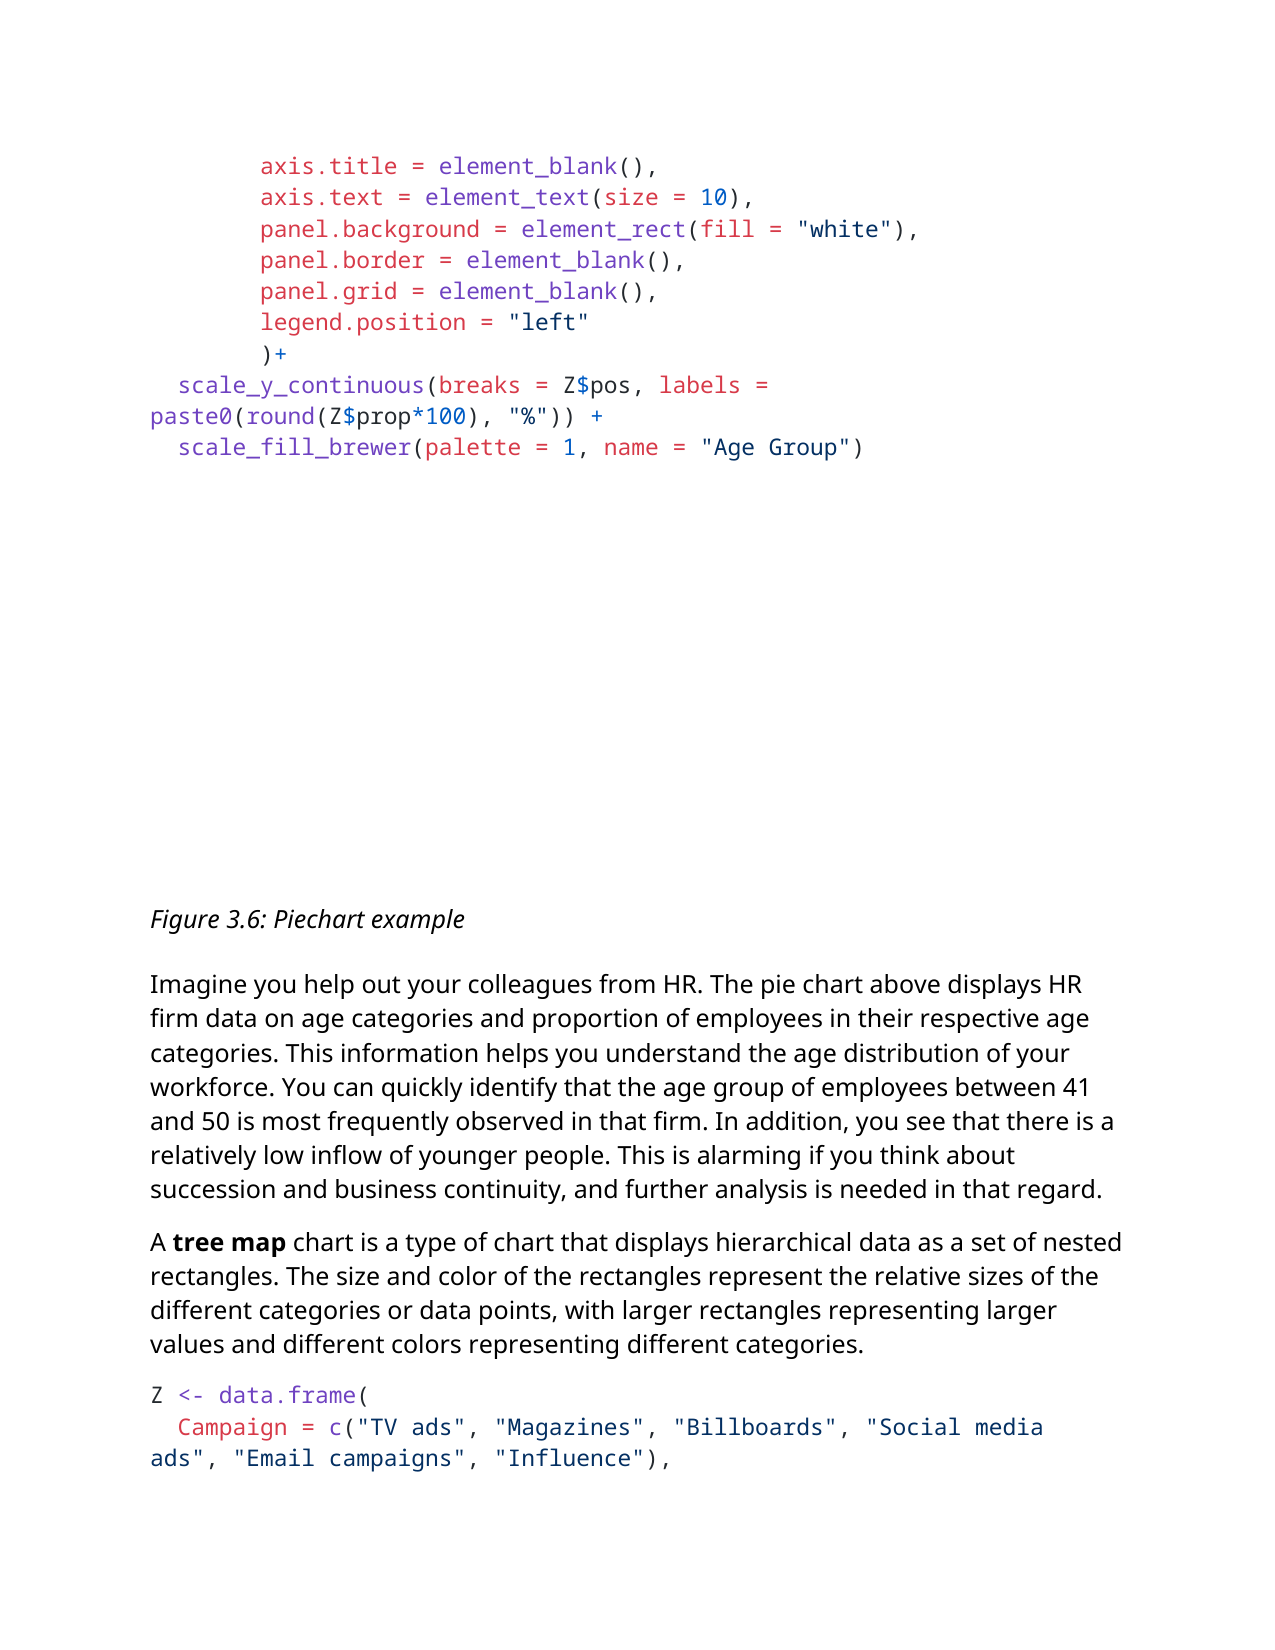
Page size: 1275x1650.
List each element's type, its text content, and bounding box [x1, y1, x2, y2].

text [150, 1379, 1125, 1473]
table_header Figure 3.6: Piechart example [139, 483, 1114, 948]
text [150, 150, 1125, 462]
text A tree map chart is a type of chart that displays hierarchical data as a set of nested rectangles. The size and color of the rectangles represent the relative sizes of the different categories or data points, with larger rectangles representing larger values and different colors representing different categories. [150, 1224, 1125, 1361]
text Imagine you help out your colleagues from HR. The pie chart above displays HR firm data on age categories and proportion of employees in their respective age categories. This information helps you understand the age distribution of your workforce. You can quickly identify that the age group of employees between 41 and 50 is most frequently observed in that firm. In addition, you see that there is a relatively low inflow of younger people. This is alarming if you think about succession and business continuity, and further analysis is needed in that regard. [150, 967, 1125, 1206]
